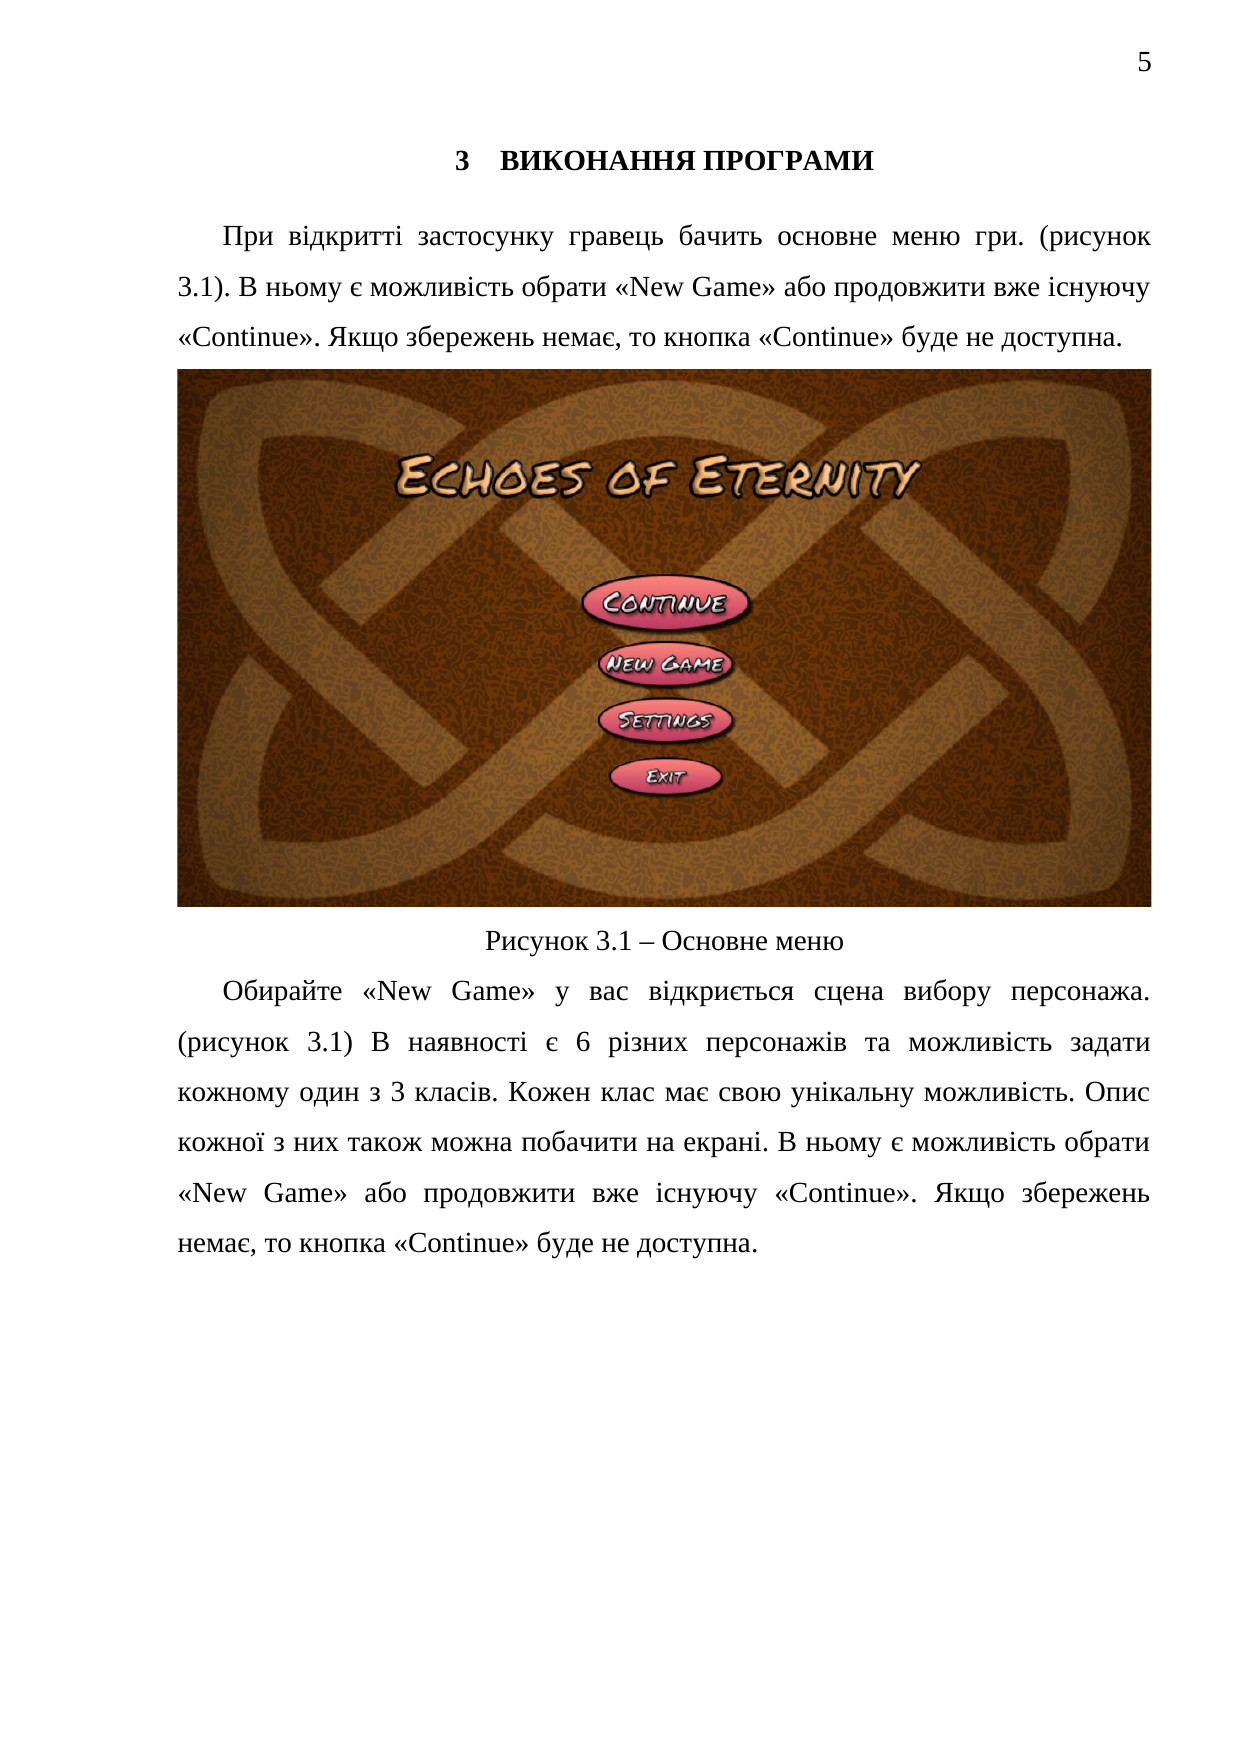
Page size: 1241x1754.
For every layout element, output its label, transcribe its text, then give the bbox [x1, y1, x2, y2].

text Обирайте «New Game» у вас відкриється сцена вибору персонажа. (рисунок 3.1) В наявності є 6 різних персонажів та можливість задати кожному один з 3 класів. Кожен клас має свою унікальну можливість. Опис кожної з них також можна побачити на екрані. В ньому є можливість обрати «New Game» або продовжити вже існуючу «Continue». Якщо збережень немає, то кнопка «Continue» буде не доступна. [177, 973, 1152, 1258]
text При відкритті застосунку гравець бачить основне меню гри. (рисунок 3.1). В ньому є можливість обрати «New Game» або продовжити вже існуючу «Continue». Якщо збережень немає, то кнопка «Continue» буде не доступна. [177, 218, 1152, 353]
picture [177, 369, 1152, 907]
text Рисунок 3.1 – Основне меню [177, 923, 1152, 957]
subtitle Виконання програми [177, 143, 1152, 177]
